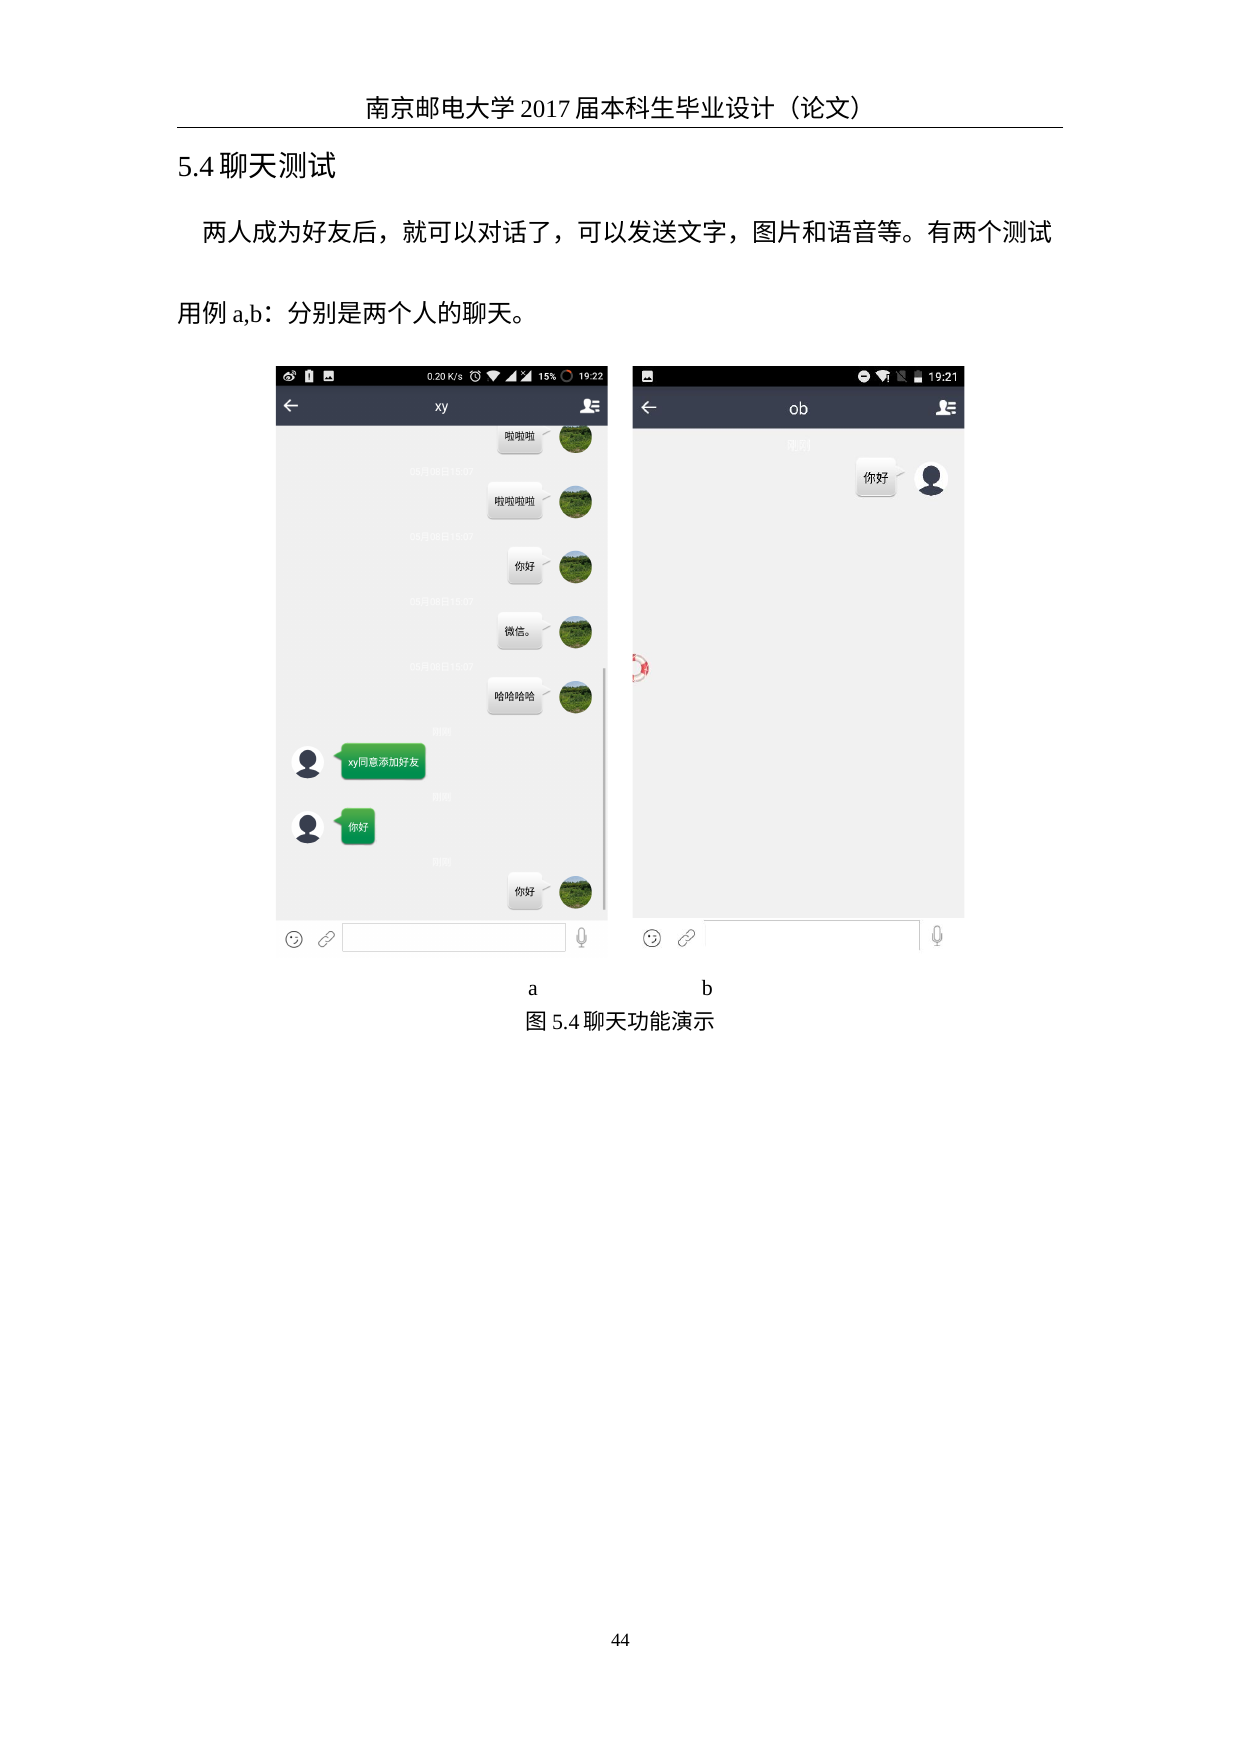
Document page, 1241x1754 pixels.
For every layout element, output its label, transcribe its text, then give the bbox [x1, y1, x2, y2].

picture [275, 366, 608, 958]
subtitle 5.4聊天测试 [177, 131, 1063, 196]
text a b [177, 971, 1063, 1003]
text 图5.4聊天功能演示 [177, 1003, 1063, 1036]
text 两人成为好友后，就可以对话了，可以发送文字，图片和语音等。有两个测试用例a,b：分别是两个人的聊天。 [177, 198, 1063, 344]
picture [632, 366, 965, 958]
